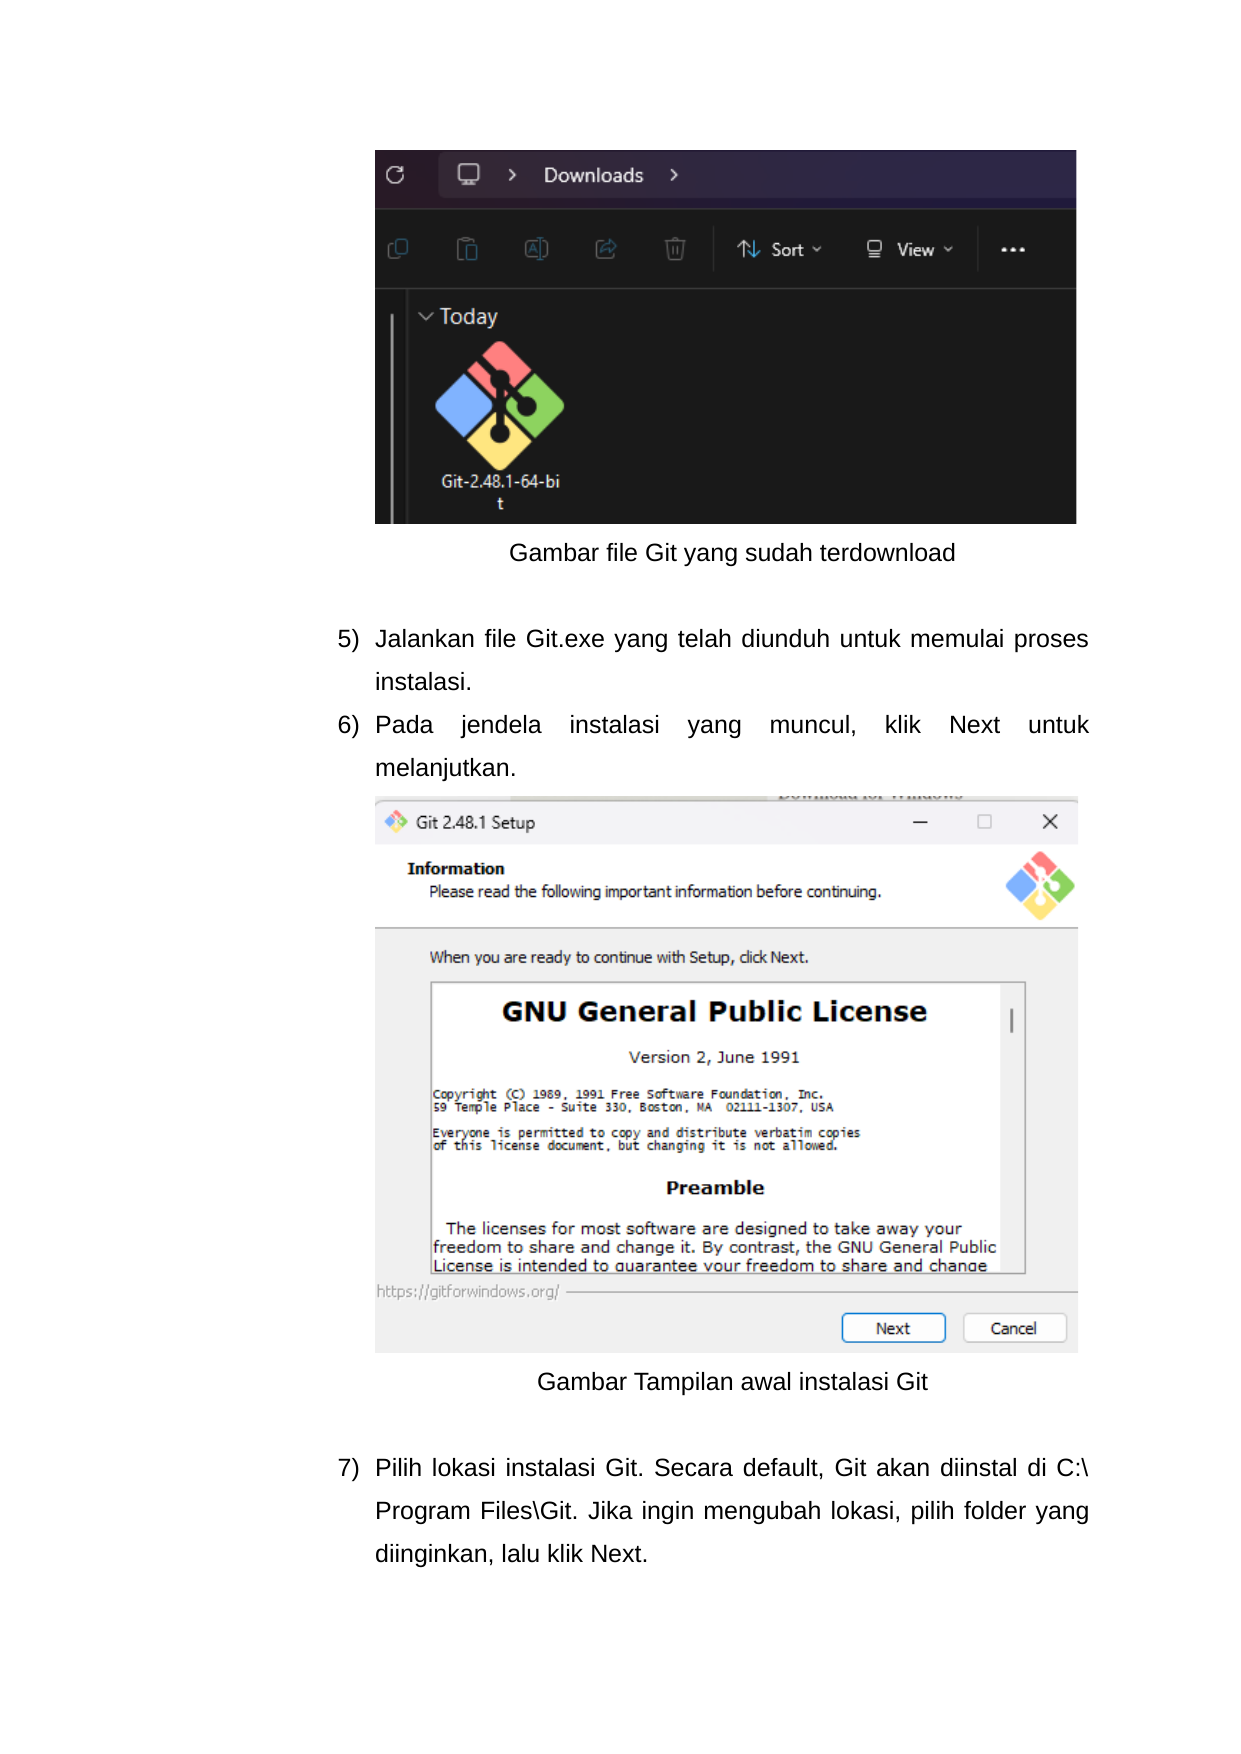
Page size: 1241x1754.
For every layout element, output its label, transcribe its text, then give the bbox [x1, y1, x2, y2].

list Jalankan file Git.exe yang telah diunduh untuk memulai proses instalasi. [337, 624, 1090, 696]
list Pilih lokasi instalasi Git. Secara default, Git akan diinstal di C:\Program Files\Git. Jika ingin mengubah lokasi, pilih folder yang diinginkan, lalu klik Next. [337, 1453, 1090, 1568]
picture [375, 796, 1079, 1353]
list Gambar file Git yang sudah terdownload [375, 538, 1090, 567]
picture [375, 150, 1077, 524]
list Pada jendela instalasi yang muncul, klik Next untuk melanjutkan. [337, 710, 1090, 782]
list Gambar Tampilan awal instalasi Git [375, 1367, 1090, 1396]
